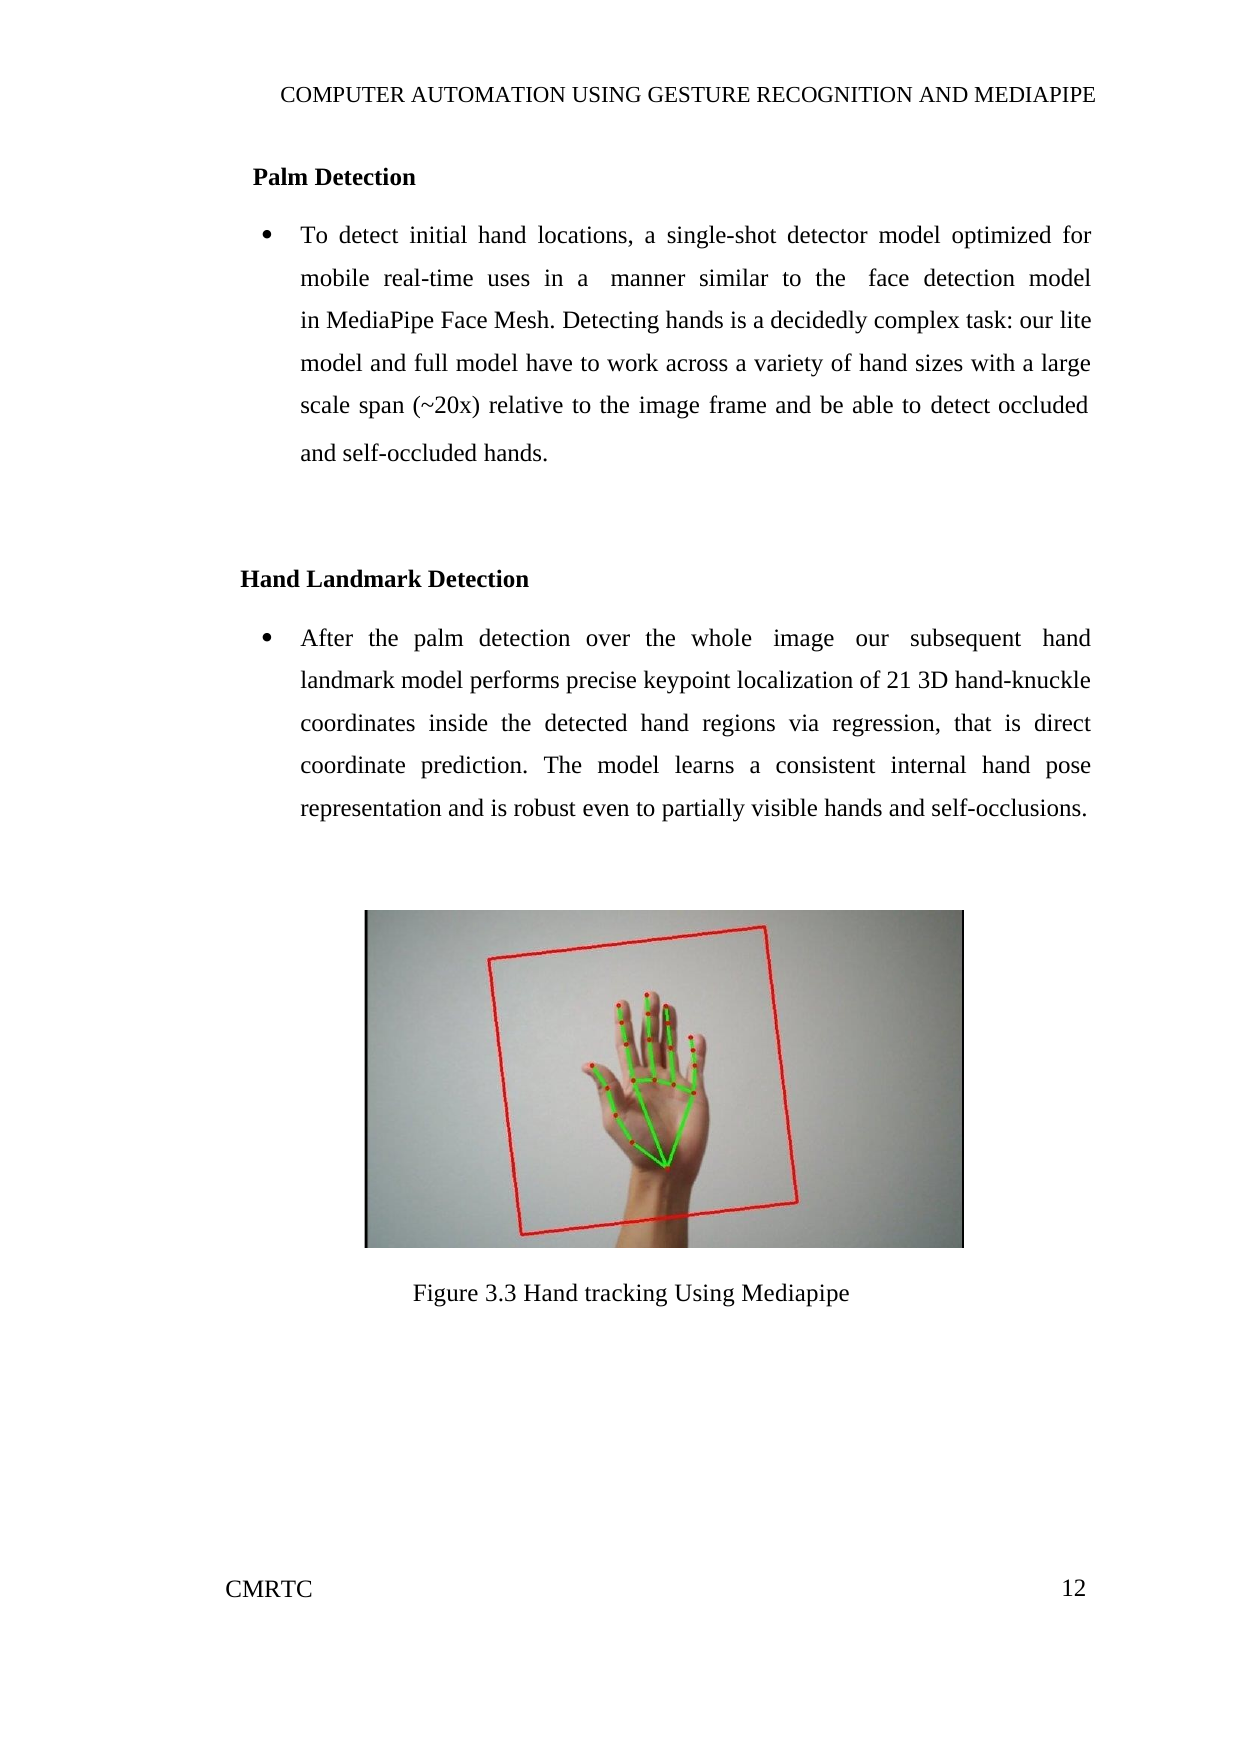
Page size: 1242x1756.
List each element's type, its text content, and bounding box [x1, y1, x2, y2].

subtitle Palm Detection [253, 162, 1137, 191]
text Figure 3.3 Hand tracking Using Mediapipe [249, 1278, 1014, 1306]
list To detect initial hand locations, a single-shot detector model optimized for mobile real-time uses in a manner similar to the face detection model in MediaPipe Face Mesh. Detecting hands is a decidedly complex task: our lite model and full model have to work across a variety of hand sizes with a large scale span (~20x) relative to the image frame and be able to detect occluded [263, 220, 1091, 419]
picture [364, 910, 964, 1248]
list After the palm detection over the whole image our subsequent hand landmark model performs precise keypoint localization of 21 3D hand-knuckle coordinates inside the detected hand regions via regression, that is direct coordinate prediction. The model learns a consistent internal hand pose representation and is robust even to partially visible hands and self-occlusions. [263, 623, 1091, 822]
subtitle Hand Landmark Detection [240, 564, 1137, 593]
text and self-occluded hands. [300, 438, 1137, 466]
